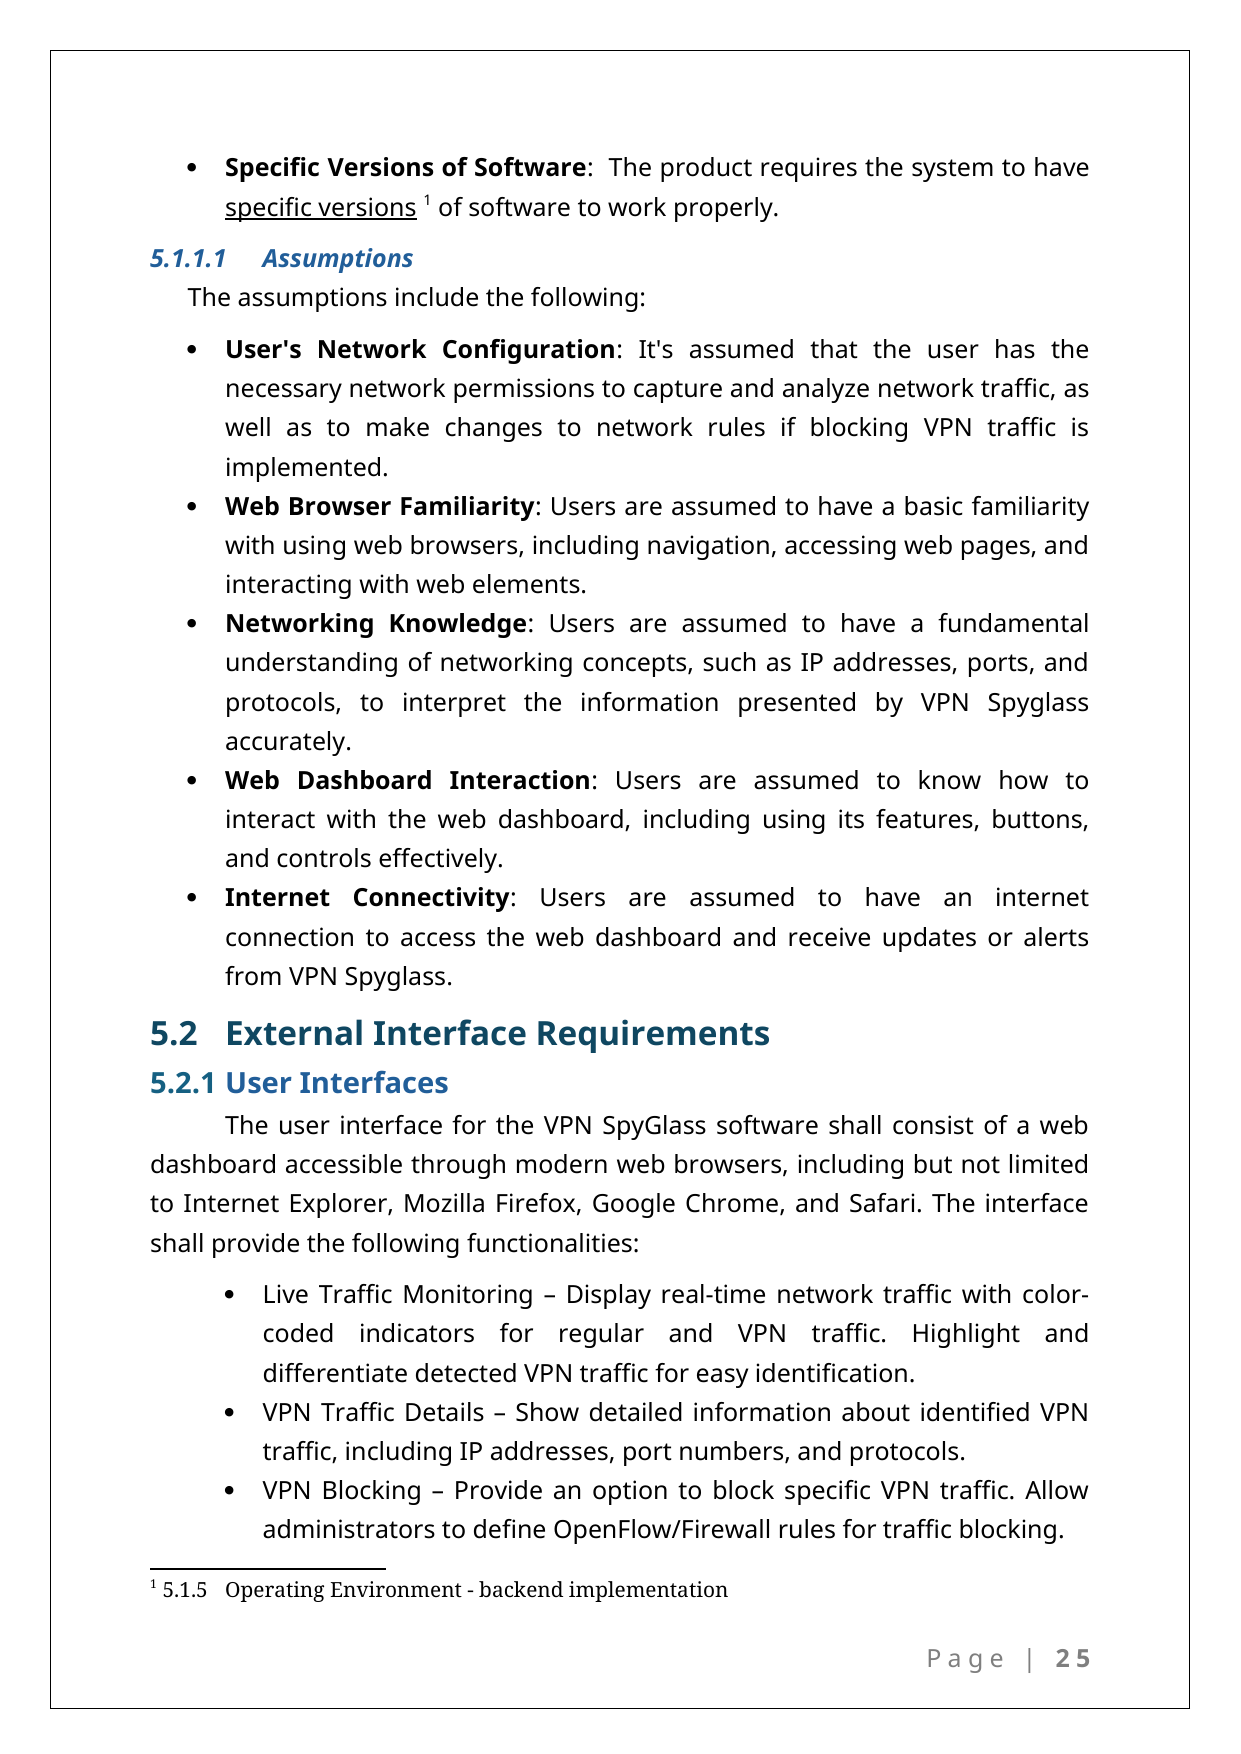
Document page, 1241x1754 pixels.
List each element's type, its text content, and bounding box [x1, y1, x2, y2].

list Networking Knowledge: Users are assumed to have a fundamental understanding of networking concepts, such as IP addresses, ports, and protocols, to interpret the information presented by VPN Spyglass accurately. [187, 606, 1090, 757]
subtitle User Interfaces [150, 1062, 1090, 1102]
list Web Dashboard Interaction: Users are assumed to know how to interact with the web dashboard, including using its features, buttons, and controls effectively. [187, 762, 1090, 875]
list Internet Connectivity: Users are assumed to have an internet connection to access the web dashboard and receive updates or alerts from VPN Spyglass. [187, 880, 1090, 992]
text The user interface for the VPN SpyGlass software shall consist of a web dashboard accessible through modern web browsers, including but not limited to Internet Explorer, Mozilla Firefox, Google Chrome, and Safari. The interface shall provide the following functionalities: [150, 1108, 1090, 1259]
list Web Browser Familiarity: Users are assumed to have a basic familiarity with using web browsers, including navigation, accessing web pages, and interacting with web elements. [187, 488, 1090, 601]
list Specific Versions of Software: The product requires the system to have specific versions of software to work properly. [187, 150, 1090, 223]
list VPN Traffic Details – Show detailed information about identified VPN traffic, including IP addresses, port numbers, and protocols. [225, 1394, 1090, 1468]
subtitle External Interface Requirements [150, 1010, 1090, 1055]
list User's Network Configuration: It's assumed that the user has the necessary network permissions to capture and analyze network traffic, as well as to make changes to network rules if blocking VPN traffic is implemented. [187, 332, 1090, 483]
text The assumptions include the following: [150, 280, 1090, 314]
list Live Traffic Monitoring – Display real-time network traffic with color-coded indicators for regular and VPN traffic. Highlight and differentiate detected VPN traffic for easy identification. [225, 1277, 1090, 1389]
subtitle Assumptions [150, 241, 1090, 275]
list VPN Blocking – Provide an option to block specific VPN traffic. Allow administrators to define OpenFlow/Firewall rules for traffic blocking. [225, 1473, 1090, 1546]
